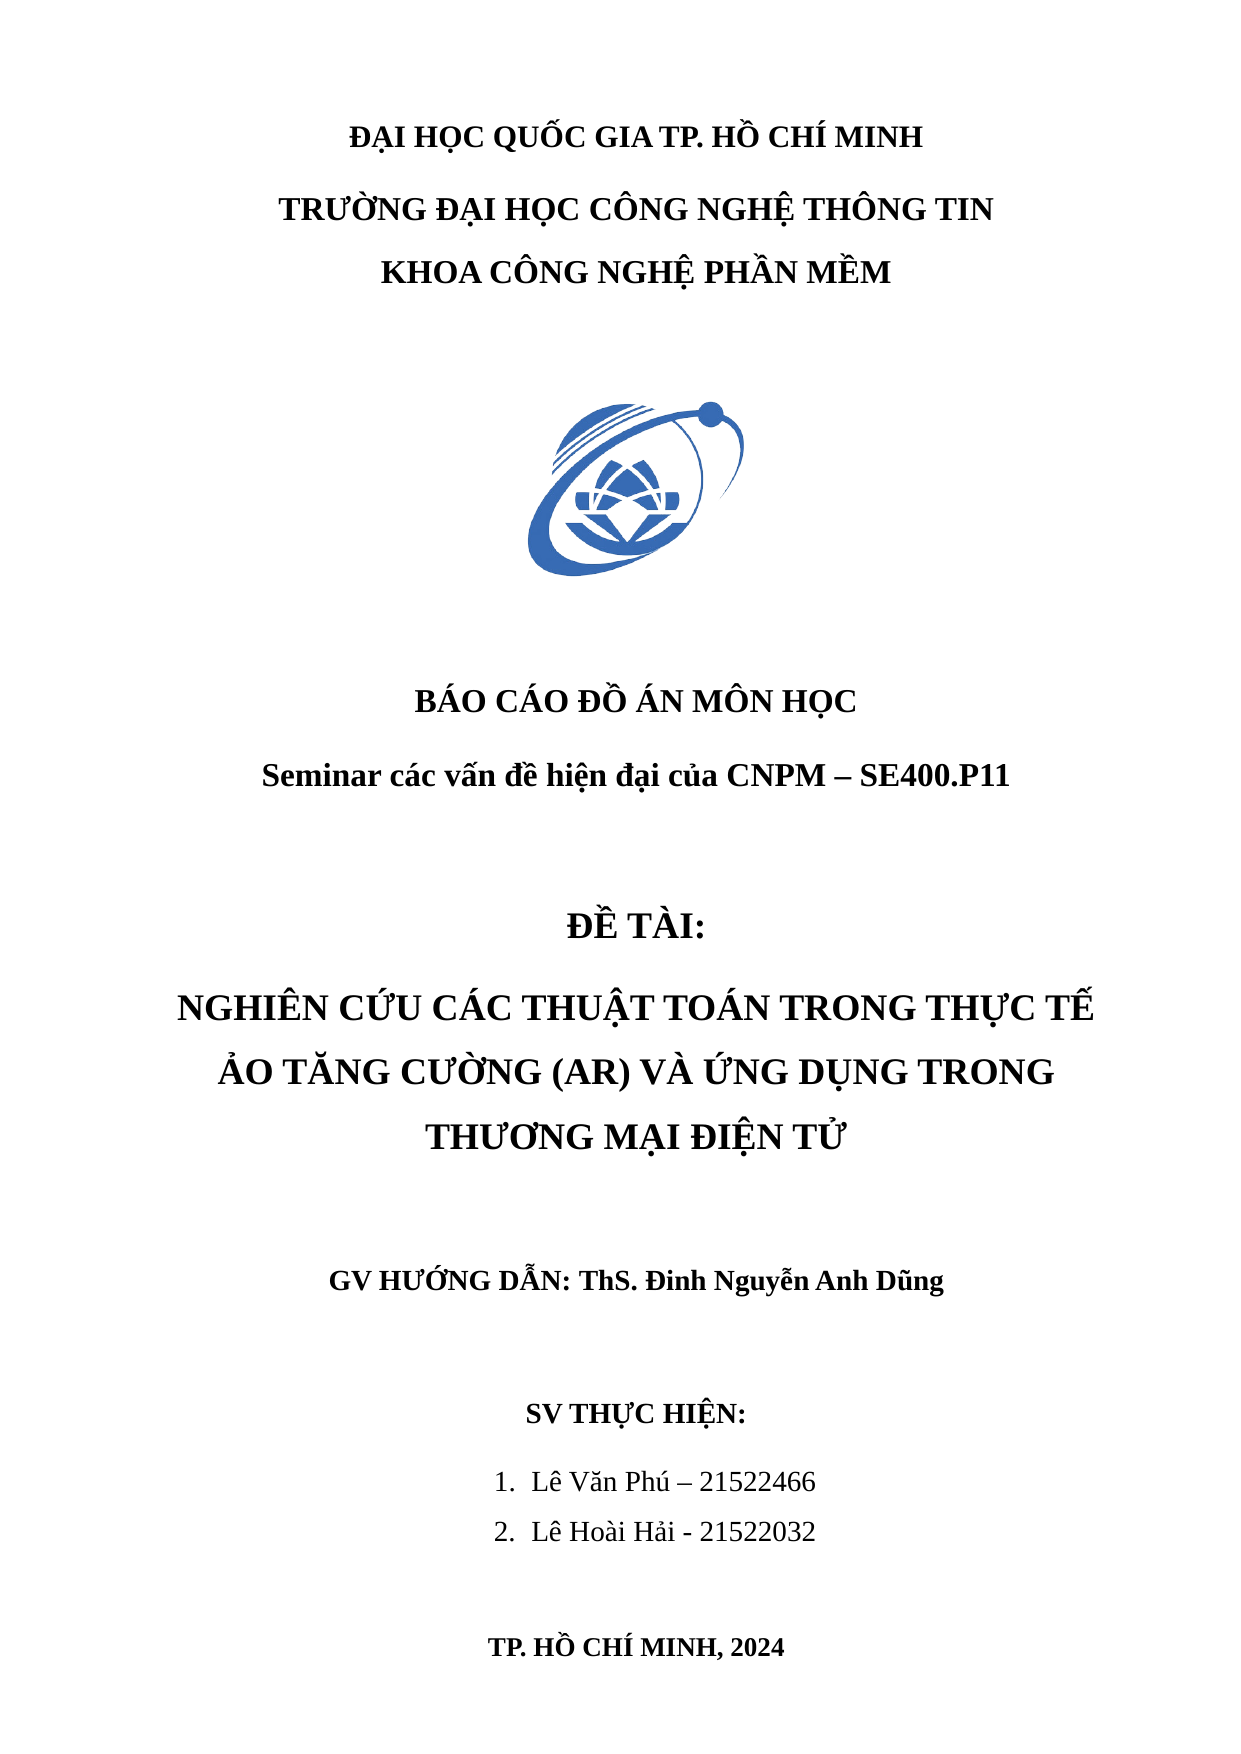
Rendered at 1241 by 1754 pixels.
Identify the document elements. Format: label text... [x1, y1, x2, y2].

list Lê Hoài Hải - 21522032 [187, 1514, 1122, 1547]
text BÁO CÁO ĐỒ ÁN MÔN HỌC [150, 681, 1122, 719]
text Seminar các vấn đề hiện đại của CNPM – SE400.P11 [150, 755, 1122, 794]
list Lê Văn Phú – 21522466 [187, 1464, 1122, 1497]
text ĐẠI HỌC QUỐC GIA TP. HỒ CHÍ MINH [150, 118, 1122, 154]
text TP. HỒ CHÍ MINH, 2024 [150, 1631, 1122, 1662]
text NGHIÊN CỨU CÁC THUẬT TOÁN TRONG THỰC TẾ ẢO TĂNG CƯỜNG (AR) VÀ ỨNG DỤNG TRONG THƯƠNG MẠI ĐIỆN TỬ [150, 985, 1122, 1157]
picture [526, 400, 746, 582]
text TRƯỜNG ĐẠI HỌC CÔNG NGHỆ THÔNG TIN [150, 189, 1122, 227]
text SV THỰC HIỆN: [150, 1397, 1122, 1430]
text ĐỀ TÀI: [150, 904, 1122, 947]
text KHOA CÔNG NGHỆ PHẦN MỀM [150, 252, 1122, 291]
text GV HƯỚNG DẪN: ThS. Đinh Nguyễn Anh Dũng [150, 1263, 1122, 1296]
